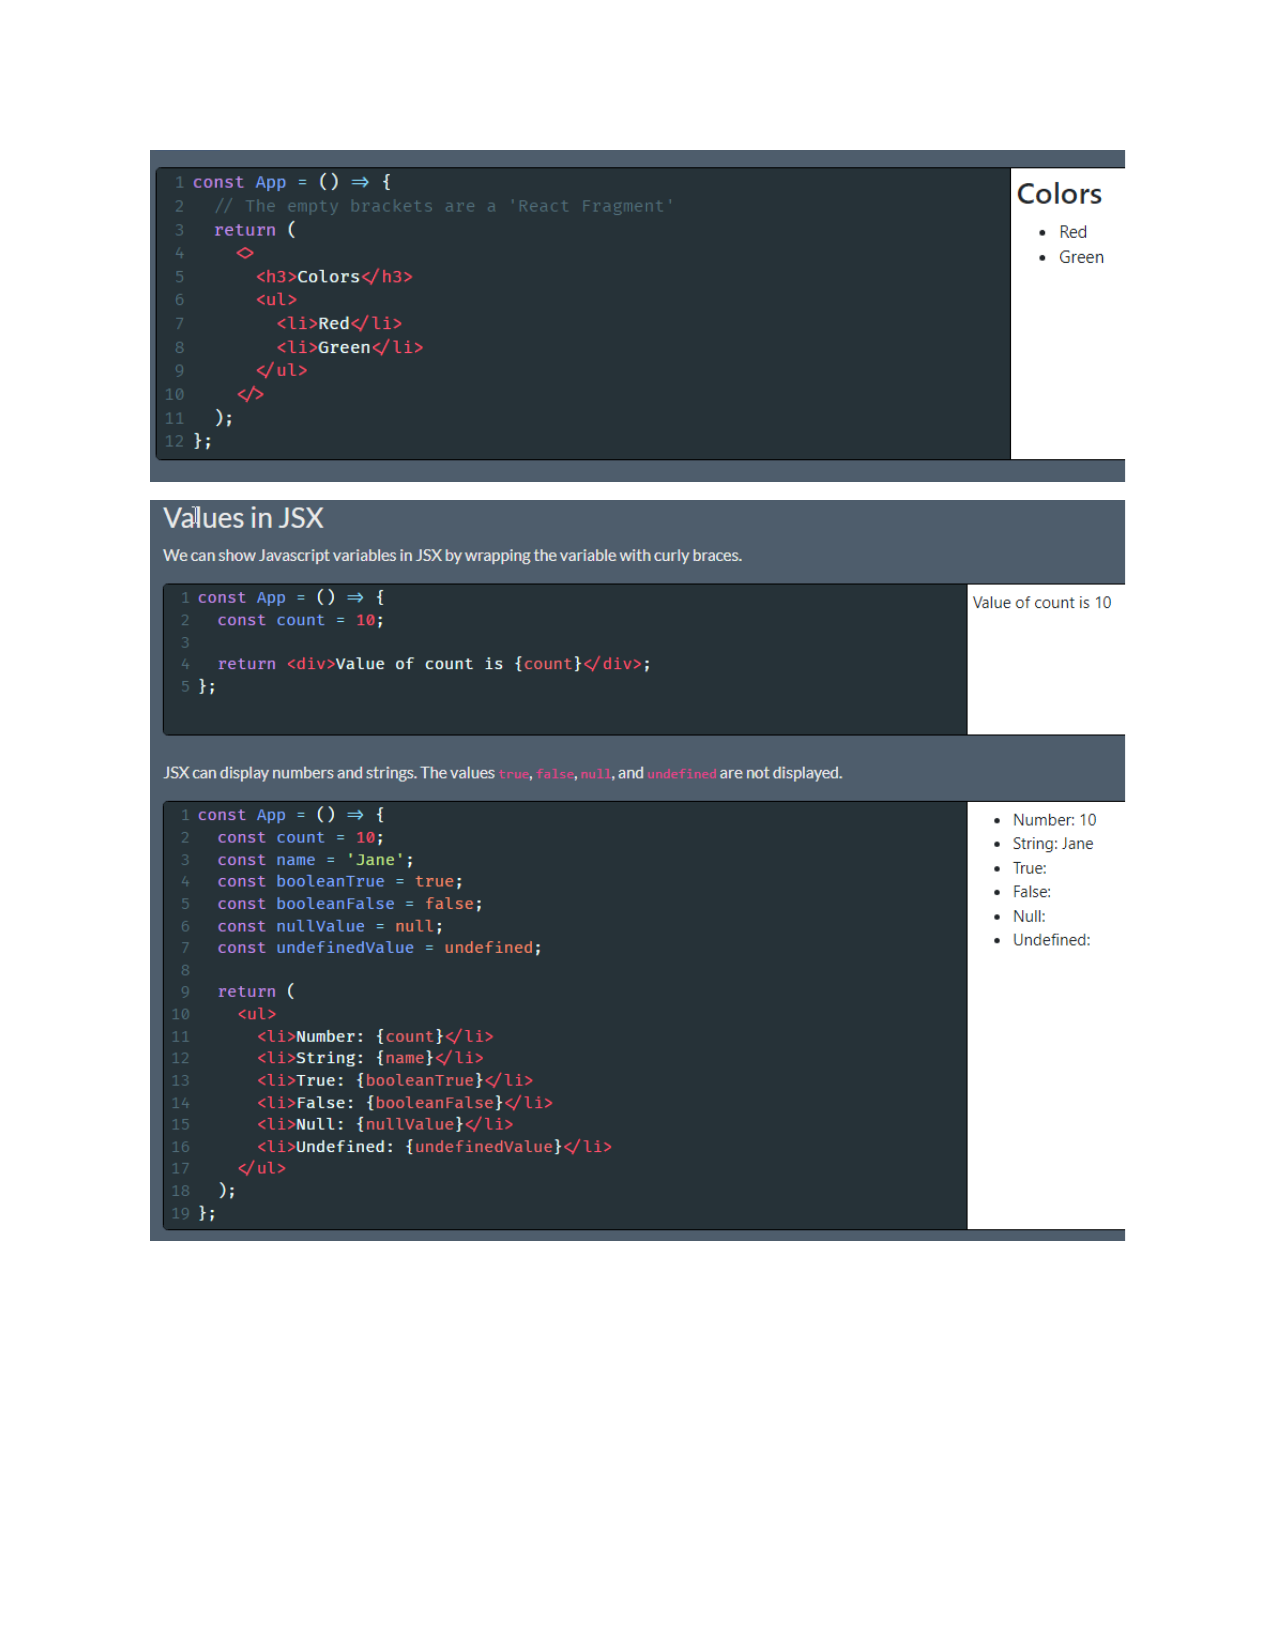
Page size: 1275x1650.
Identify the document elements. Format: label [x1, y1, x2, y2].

picture [150, 500, 1125, 1241]
picture [150, 150, 1125, 482]
